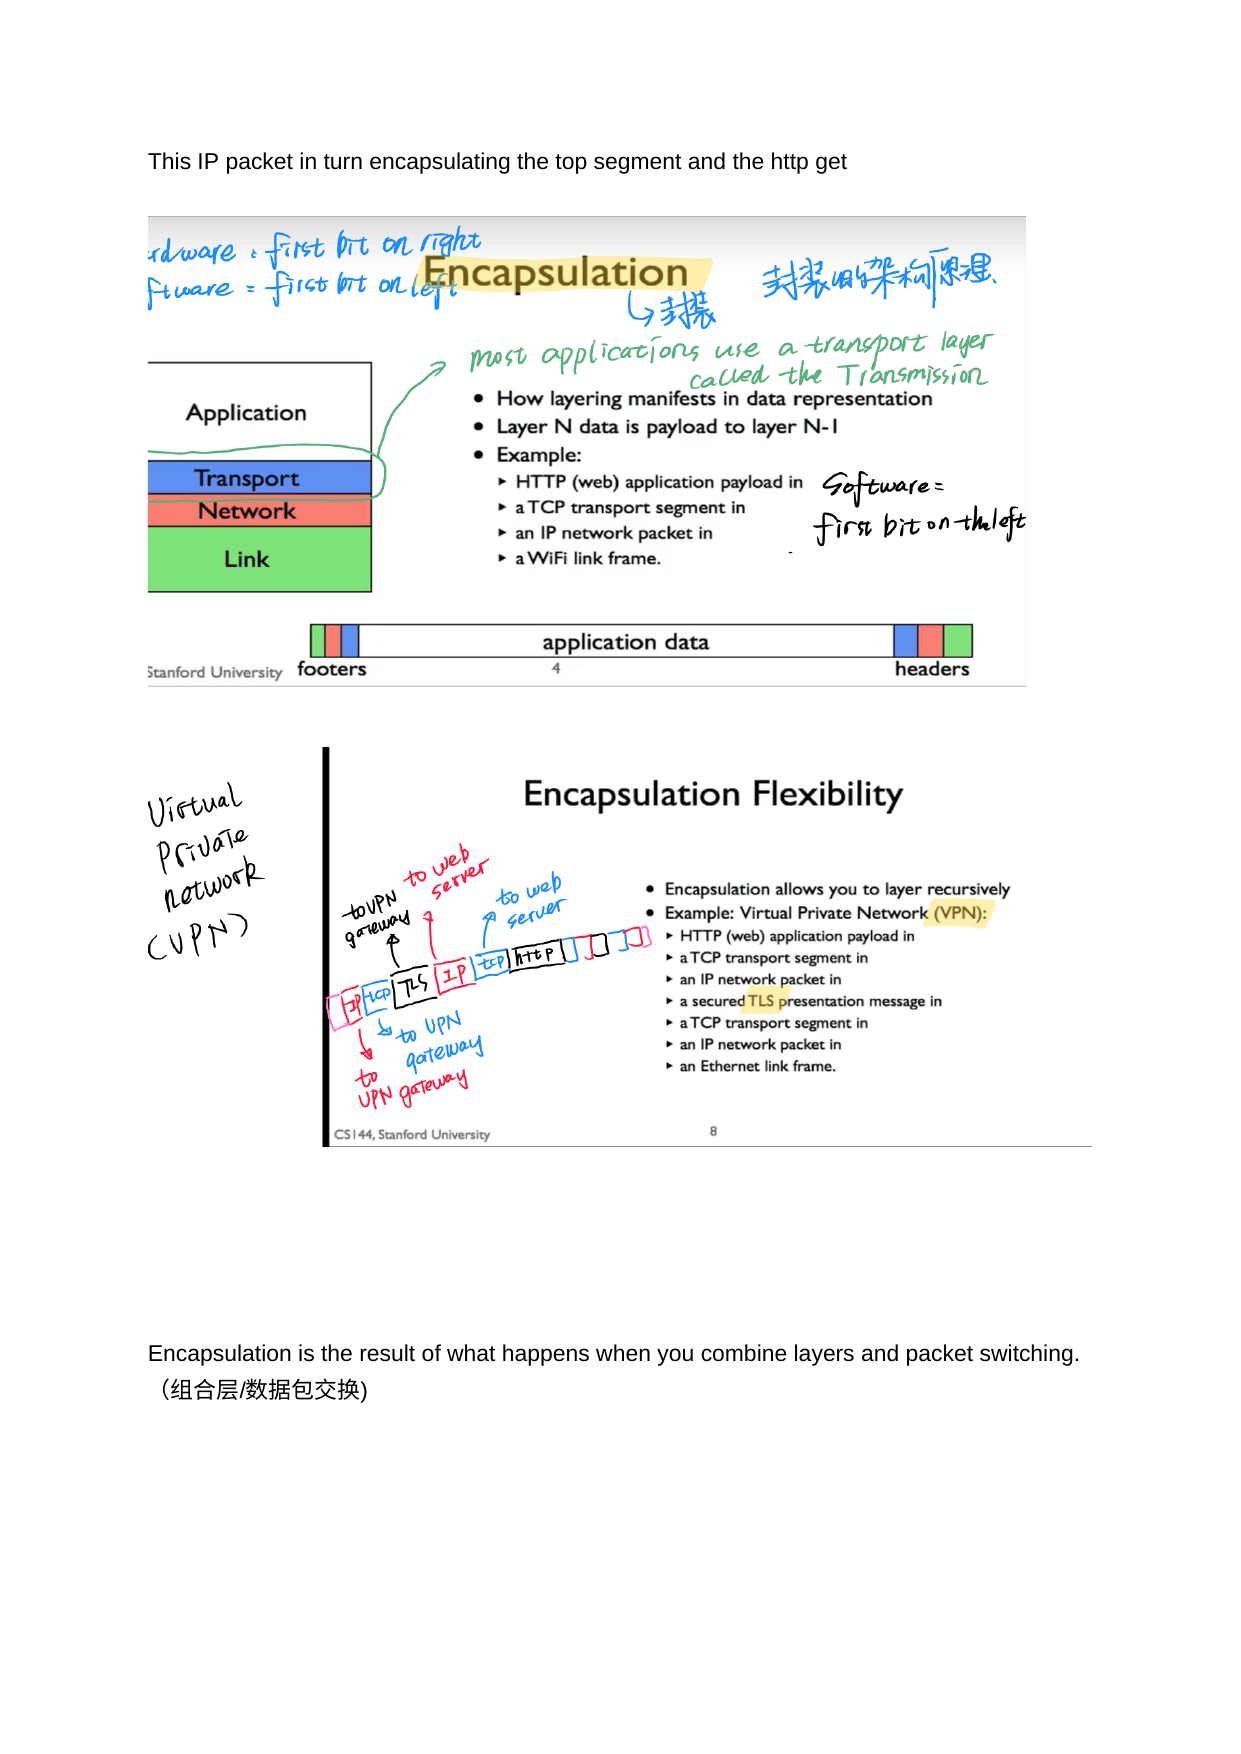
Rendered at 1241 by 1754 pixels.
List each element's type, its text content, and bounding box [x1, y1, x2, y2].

text This IP packet in turn encapsulating the top segment and the http get [148, 148, 1093, 174]
text Encapsulation is the result of what happens when you combine layers and packet switching. （组合层/数据包交换) [148, 1340, 1093, 1405]
picture [147, 207, 1093, 1201]
